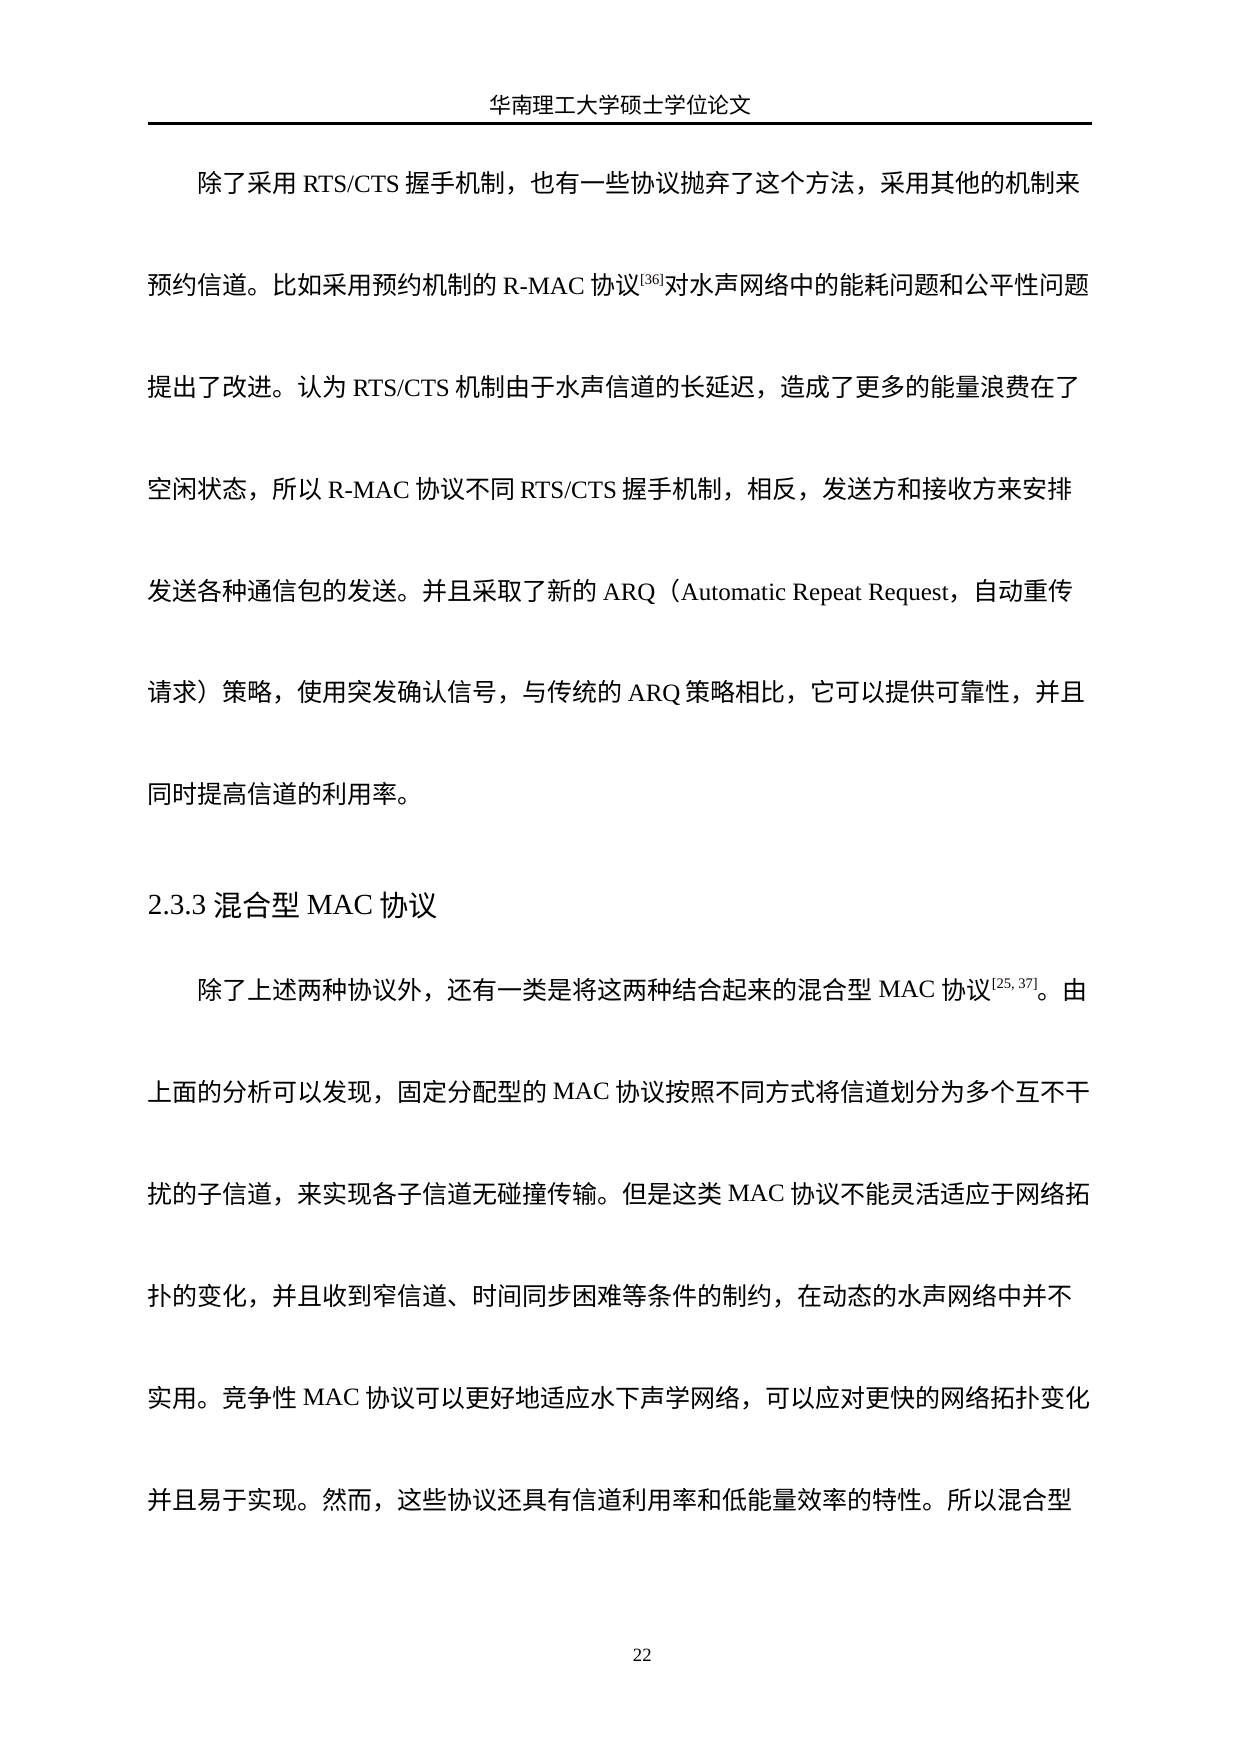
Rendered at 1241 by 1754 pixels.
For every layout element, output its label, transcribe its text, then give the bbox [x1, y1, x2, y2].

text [148, 955, 1092, 1532]
text 除了采用RTS/CTS握手机制，也有一些协议抛弃了这个方法，采用其他的机制来预约信道。比如采用预约机制的R-MAC协议[36]对水声网络中的能耗问题和公平性问题提出了改进。认为RTS/CTS机制由于水声信道的长延迟，造成了更多的能量浪费在了空闲状态，所以R-MAC协议不同RTS/CTS握手机制，相反，发送方和接收方来安排发送各种通信包的发送。并且采取了新的ARQ（Automatic Repeat Request，自动重传请求）策略，使用突发确认信号，与传统的ARQ策略相比，它可以提供可靠性，并且同时提高信道的利用率。 [148, 148, 1092, 827]
subtitle 2.3.3 混合型MAC协议 [148, 870, 1067, 938]
